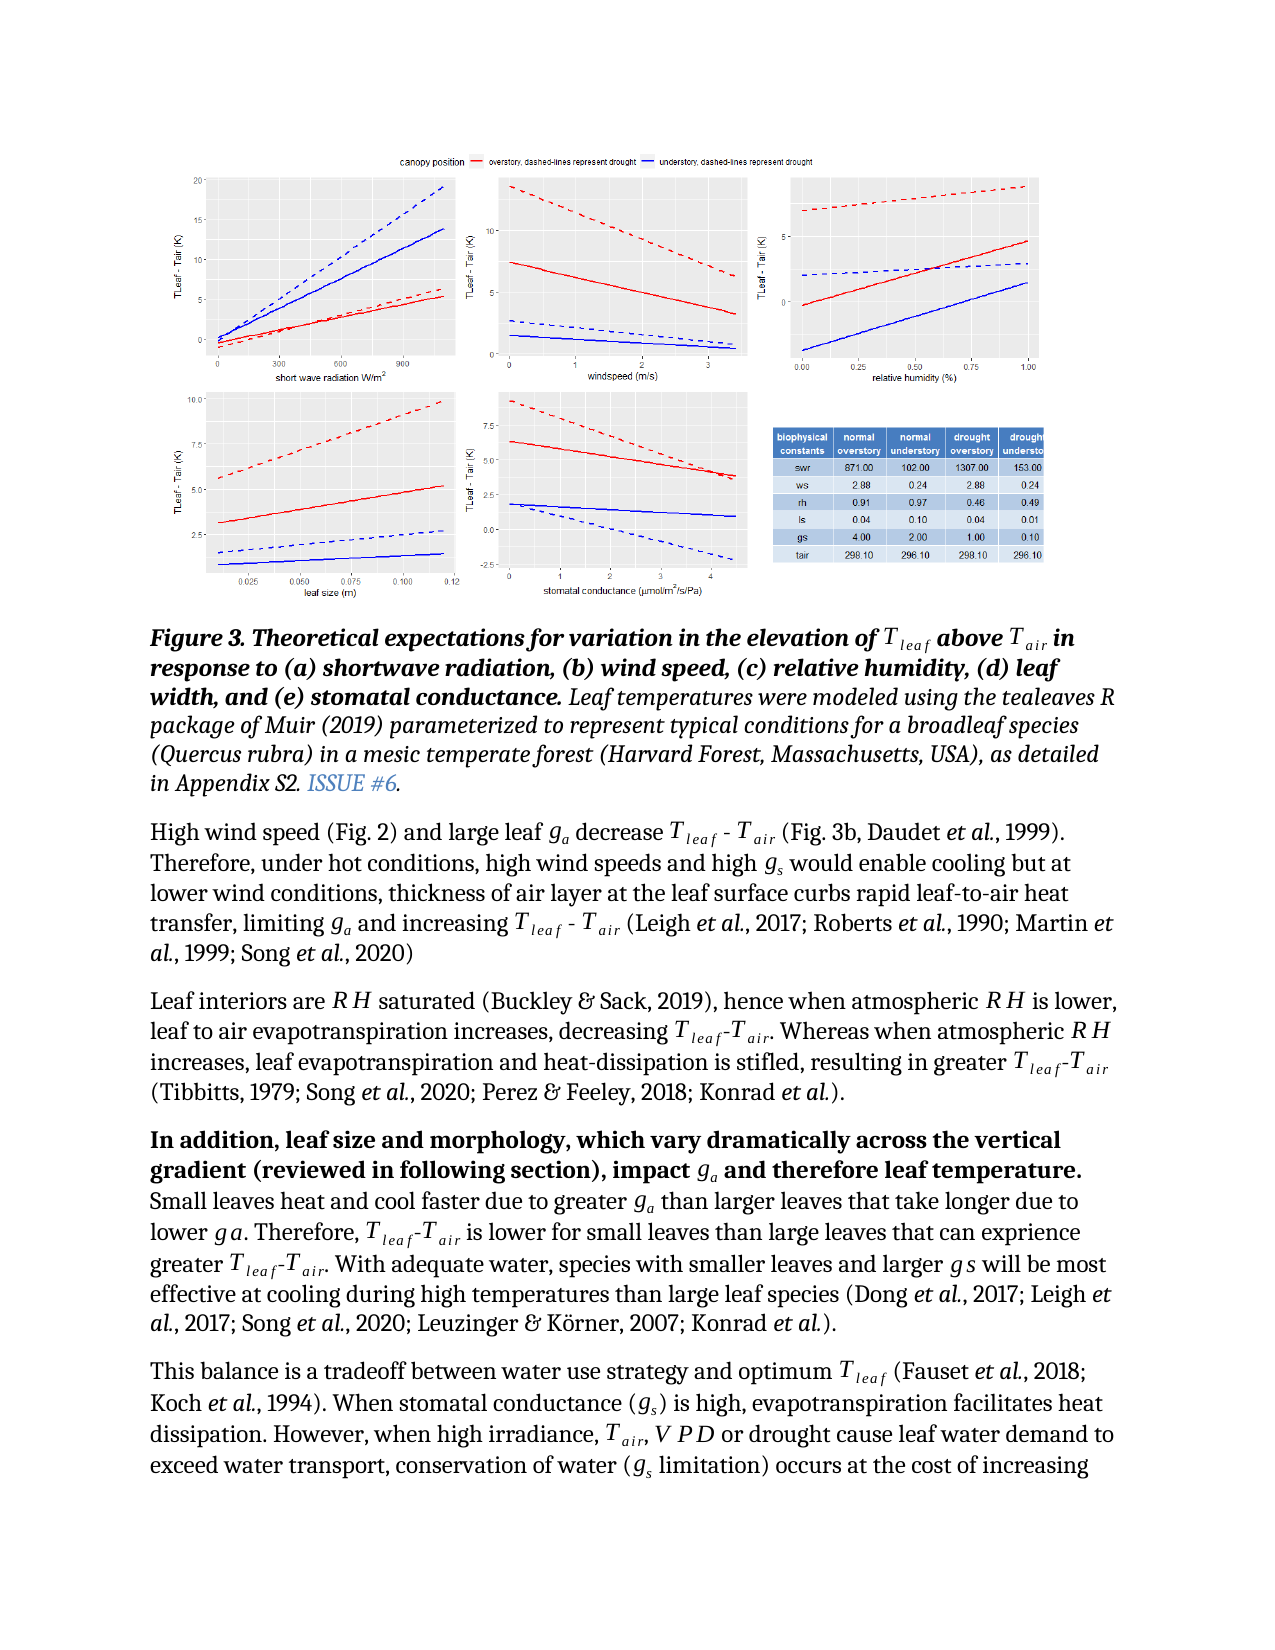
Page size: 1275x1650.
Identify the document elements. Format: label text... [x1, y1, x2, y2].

text Leaf interiors are saturated (Buckley & Sack, 2019), hence when atmospheric is lower, leaf to air evapotranspiration increases, decreasing -. Whereas when atmospheric increases, leaf evapotranspiration and heat-dissipation is stifled, resulting in greater - (Tibbitts, 1979; Song et al., 2020; Perez & Feeley, 2018; Konrad et al.). [150, 987, 1125, 1107]
text In addition, leaf size and morphology, which vary dramatically across the vertical gradient (reviewed in following section), impact and therefore leaf temperature. Small leaves heat and cool faster due to greater than larger leaves that take longer due to lower . Therefore, - is lower for small leaves than large leaves that can exprience greater -. With adequate water, species with smaller leaves and larger will be most effective at cooling during high temperatures than large leaf species (Dong et al., 2017; Leigh et al., 2017; Song et al., 2020; Leuzinger & Körner, 2007; Konrad et al.). [150, 1126, 1125, 1337]
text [150, 1356, 1125, 1481]
text High wind speed (Fig. 2) and large leaf decrease - (Fig. 3b, Daudet et al., 1999). Therefore, under hot conditions, high wind speeds and high would enable cooling but at lower wind conditions, thickness of air layer at the leaf surface curbs rapid leaf-to-air heat transfer, limiting and increasing - (Leigh et al., 2017; Roberts et al., 1990; Martin et al., 1999; Song et al., 2020) [150, 816, 1125, 968]
text Figure 3. Theoretical expectations for variation in the elevation of above in response to (a) shortwave radiation, (b) wind speed, (c) relative humidity, (d) leaf width, and (e) stomatal conductance. Leaf temperatures were modeled using the tealeaves R package of Muir (2019) parameterized to represent typical conditions for a broadleaf species (Quercus rubra) in a mesic temperate forest (Harvard Forest, Massachusetts, USA), as detailed in Appendix S2. ISSUE #6. [150, 622, 1125, 797]
picture [168, 150, 1044, 602]
